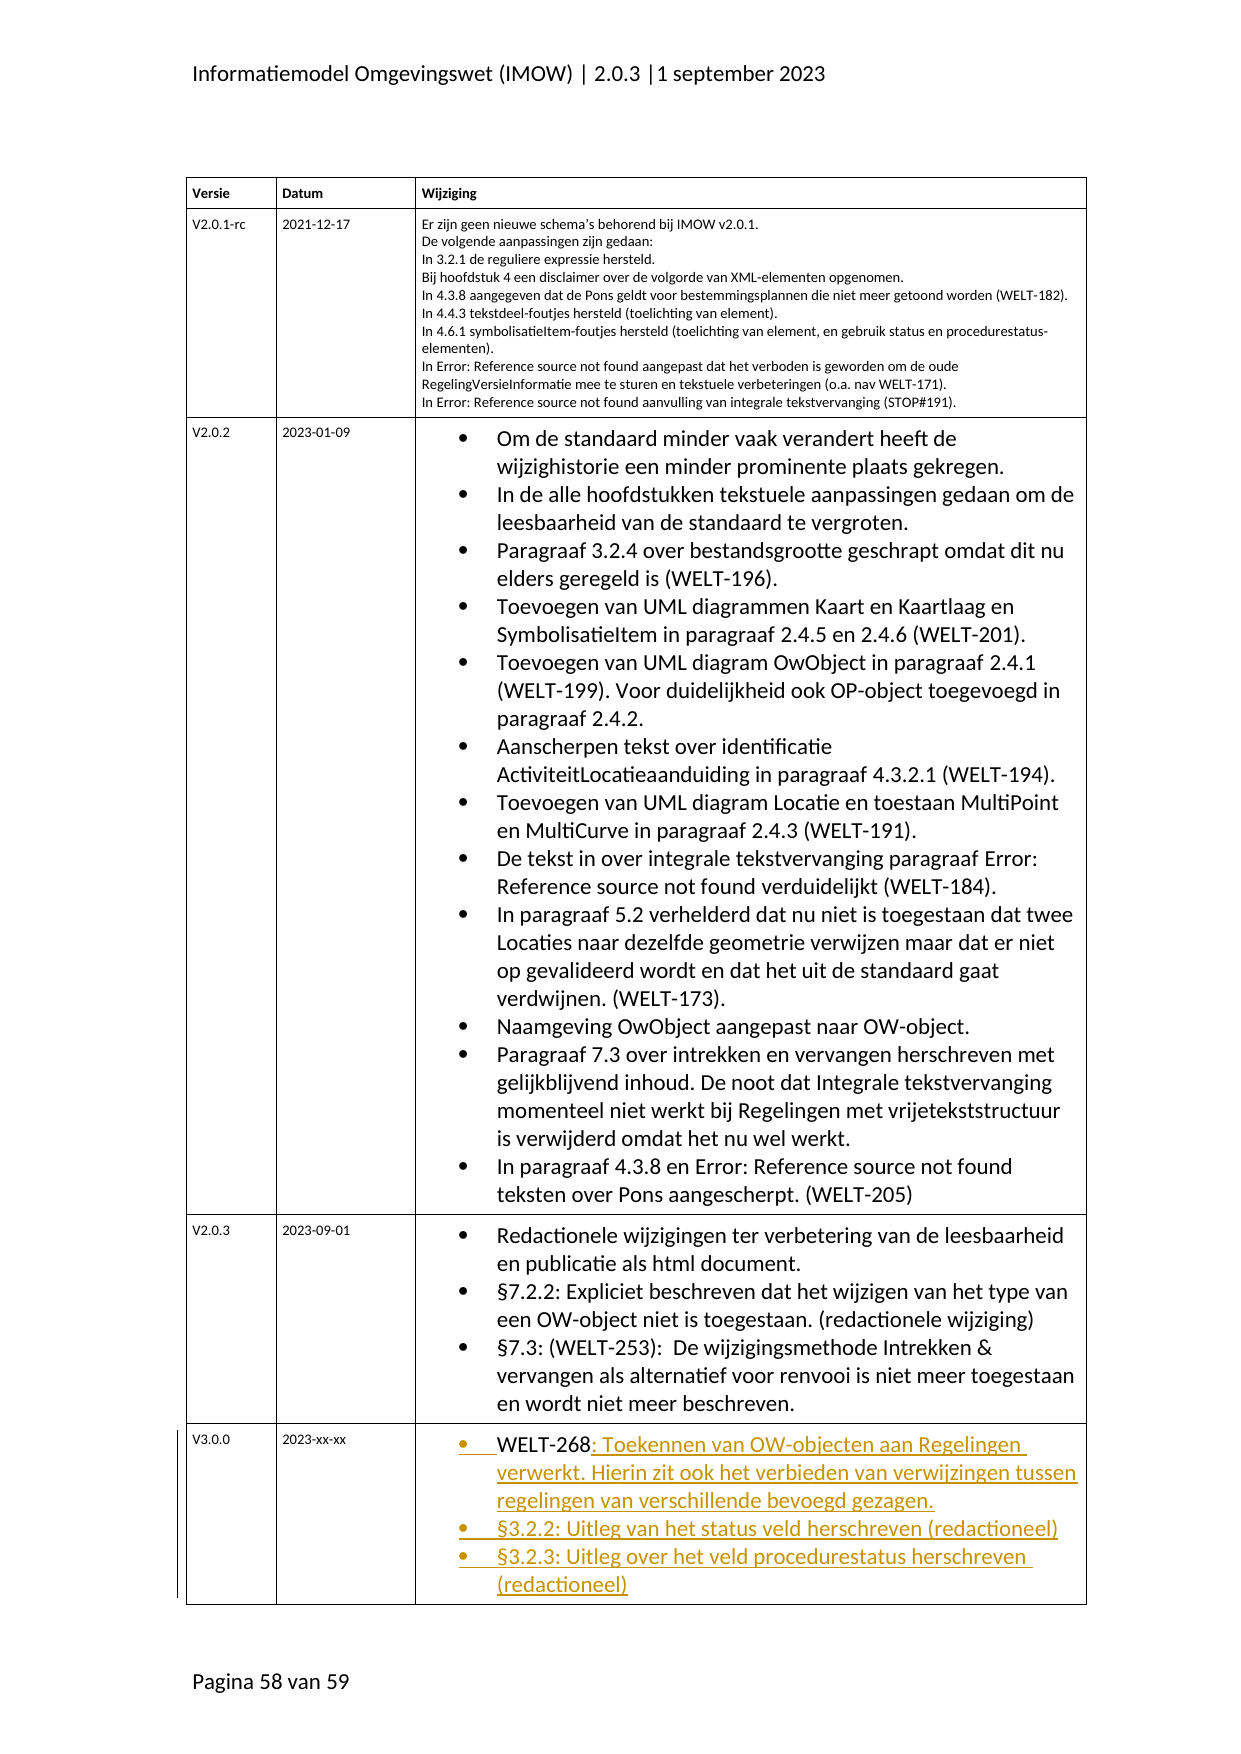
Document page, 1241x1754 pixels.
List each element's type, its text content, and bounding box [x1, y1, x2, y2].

table_cell V2.0.1-rc [187, 209, 276, 417]
table_cell 2023-xx-xx [277, 1424, 415, 1604]
table_header Datum [277, 178, 415, 208]
table_cell Om de standaard minder vaak verandert heeft de wijzighistorie een minder prominente plaats gekregen. In de alle hoofdstukken tekstuele aanpassingen gedaan om de leesbaarheid van de standaard te vergroten. Paragraaf 3.2.4 over bestandsgrootte geschrapt omdat dit nu elders geregeld is (WELT-196). Toevoegen van UML diagrammen Kaart en Kaartlaag en SymbolisatieItem in paragraaf 2.4.4 en 2.4.5 (WELT-201). Toevoegen van UML diagram OwObject in paragraaf 2.4.1 (WELT-199). Voor duidelijkheid ook OP-object toegevoegd in paragraaf 2.4.2. Aanscherpen tekst over identificatie ActiviteitLocatieaanduiding in paragraaf 4.3.2.1 (WELT-194). Toevoegen van UML diagram Locatie en toestaan MultiPoint en MultiCurve in paragraaf 2.4.3 (WELT-191). De tekst in over integrale tekstvervanging paragraaf 7.3.2 verduidelijkt (WELT-184). In paragraaf 5.2 verhelderd dat nu niet is toegestaan dat twee Locaties naar dezelfde geometrie verwijzen maar dat er niet op gevalideerd wordt en dat het uit de standaard gaat verdwijnen. (WELT-173). Naamgeving OwObject aangepast naar OW-object. Paragraaf 7.3 over intrekken en vervangen herschreven met gelijkblijvend inhoud. De noot dat Integrale tekstvervanging momenteel niet werkt bij Regelingen met vrijetekststructuur is verwijderd omdat het nu wel werkt. In paragraaf 4.3.8 en 7.3.1 teksten over Pons aangescherpt. (WELT-205) [416, 418, 1086, 1214]
table_cell WELT-268 [416, 1424, 1086, 1604]
table_header Versie [187, 178, 276, 208]
table_cell 2023-01-09 [277, 418, 415, 1214]
table_cell Redactionele wijzigingen ter verbetering van de leesbaarheid en publicatie als html document. §7.2.2: Expliciet beschreven dat het wijzigen van het type van een OW-object niet is toegestaan. (redactionele wijziging) §7.3: (WELT-253): De wijzigingsmethode Intrekken & vervangen als alternatief voor renvooi is niet meer toegestaan en wordt niet meer beschreven. [416, 1215, 1086, 1423]
table_header Wijziging [416, 178, 1086, 208]
table_cell 2023-09-01 [277, 1215, 415, 1423]
table_cell V3.0.0 [187, 1424, 276, 1604]
table_cell V2.0.3 [187, 1215, 276, 1423]
table_cell V2.0.2 [187, 418, 276, 1214]
table_cell 2021-12-17 [277, 209, 415, 417]
table_cell Er zijn geen nieuwe schema’s behorend bij IMOW v2.0.1. De volgende aanpassingen zijn gedaan: In 3.2.1 de reguliere expressie hersteld. Bij hoofdstuk 4 een disclaimer over de volgorde van XML-elementen opgenomen. In 4.3.8 aangegeven dat de Pons geldt voor bestemmingsplannen die niet meer getoond worden (WELT-182). In 4.4.3 tekstdeel-foutjes hersteld (toelichting van element). In 4.6.1 symbolisatieItem-foutjes hersteld (toelichting van element, en gebruik status en procedurestatus-elementen). In 0 aangepast dat het verboden is geworden om de oude RegelingVersieInformatie mee te sturen en tekstuele verbeteringen (o.a. nav WELT-171). In 7.3.2 aanvulling van integrale tekstvervanging (STOP#191). [416, 209, 1086, 417]
